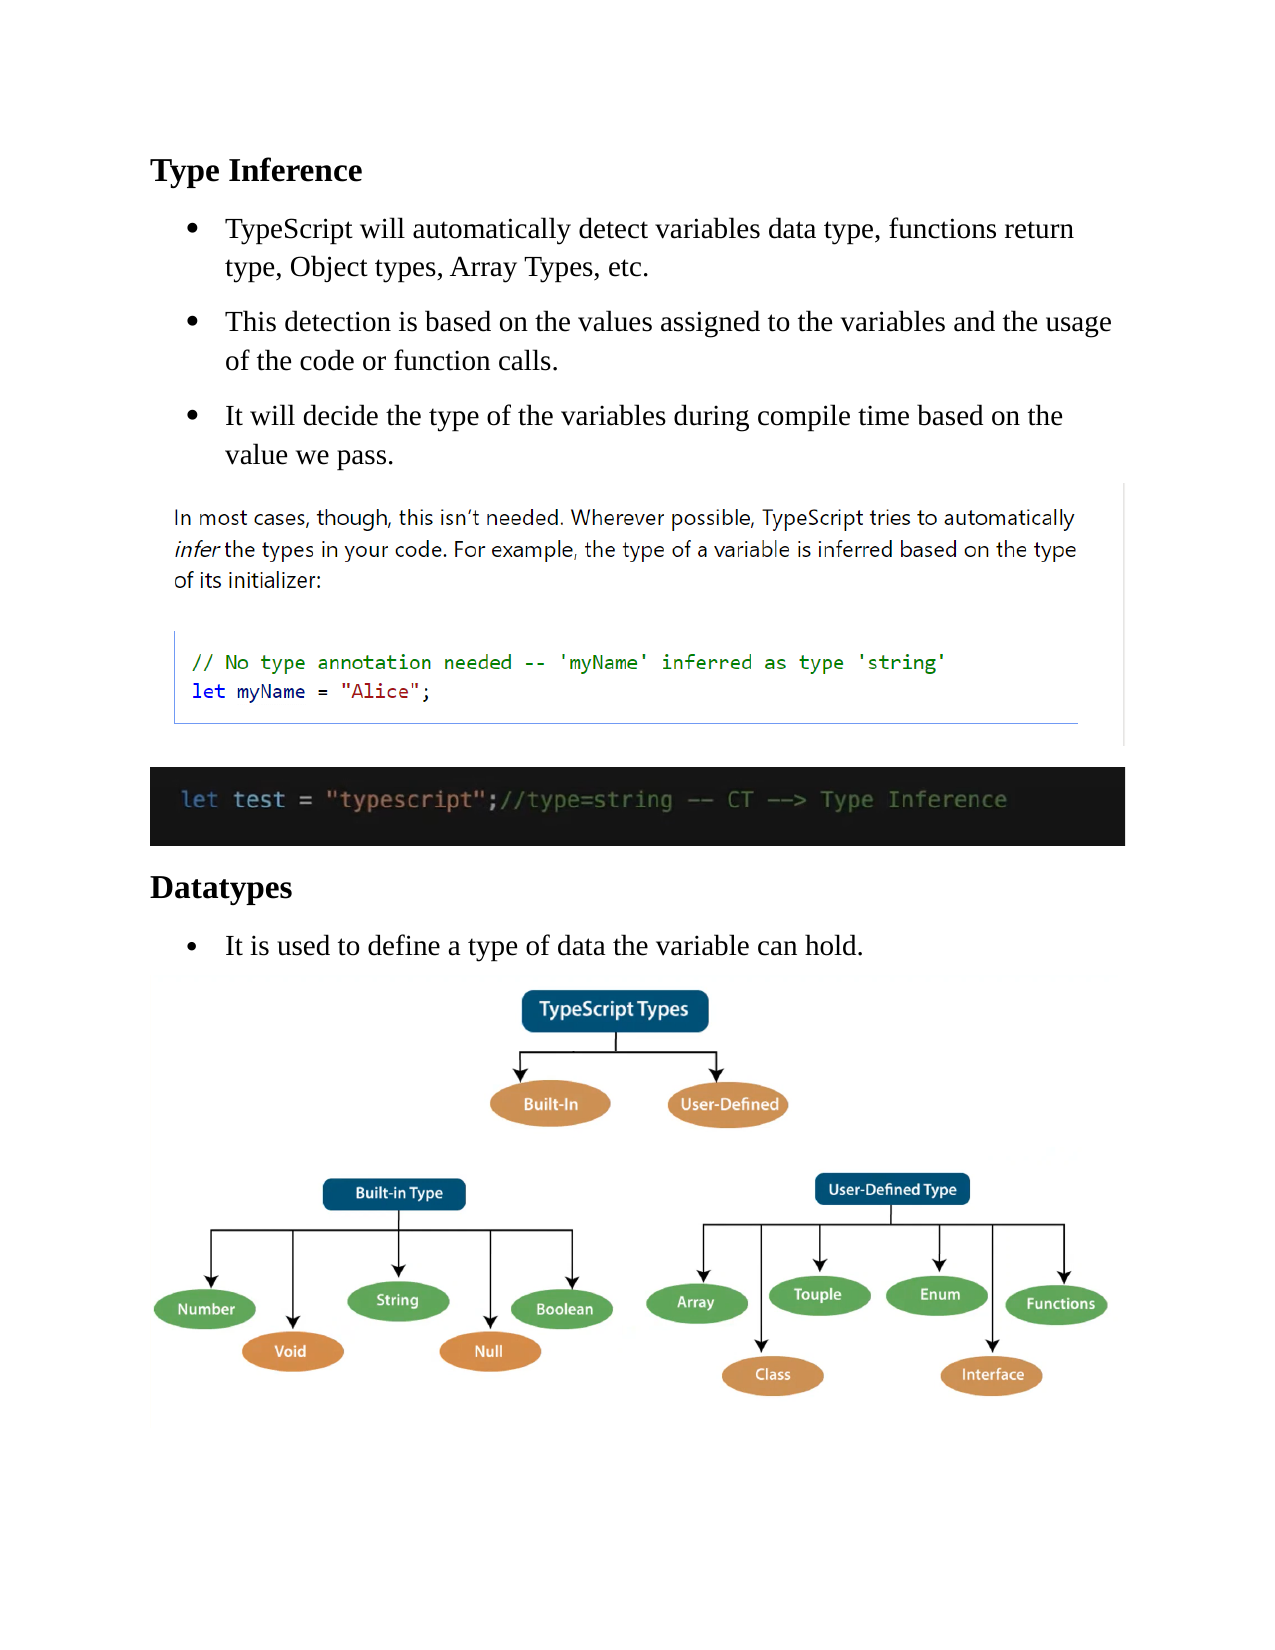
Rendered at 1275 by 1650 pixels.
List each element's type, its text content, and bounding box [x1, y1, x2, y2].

picture [150, 975, 1125, 1428]
subtitle Datatypes [150, 868, 1125, 906]
subtitle TypeScript will automatically detect variables data type, functions return type, Object types, Array Types, etc. [187, 211, 1125, 283]
subtitle It will decide the type of the variables during compile time based on the value we pass. [187, 398, 1125, 471]
subtitle This detection is based on the values assigned to the variables and the usage of the code or function calls. [187, 304, 1125, 377]
picture [150, 767, 1125, 846]
subtitle Type Inference [150, 150, 1125, 188]
picture [150, 483, 1125, 746]
subtitle It is used to define a type of data the variable can hold. [187, 928, 1125, 962]
